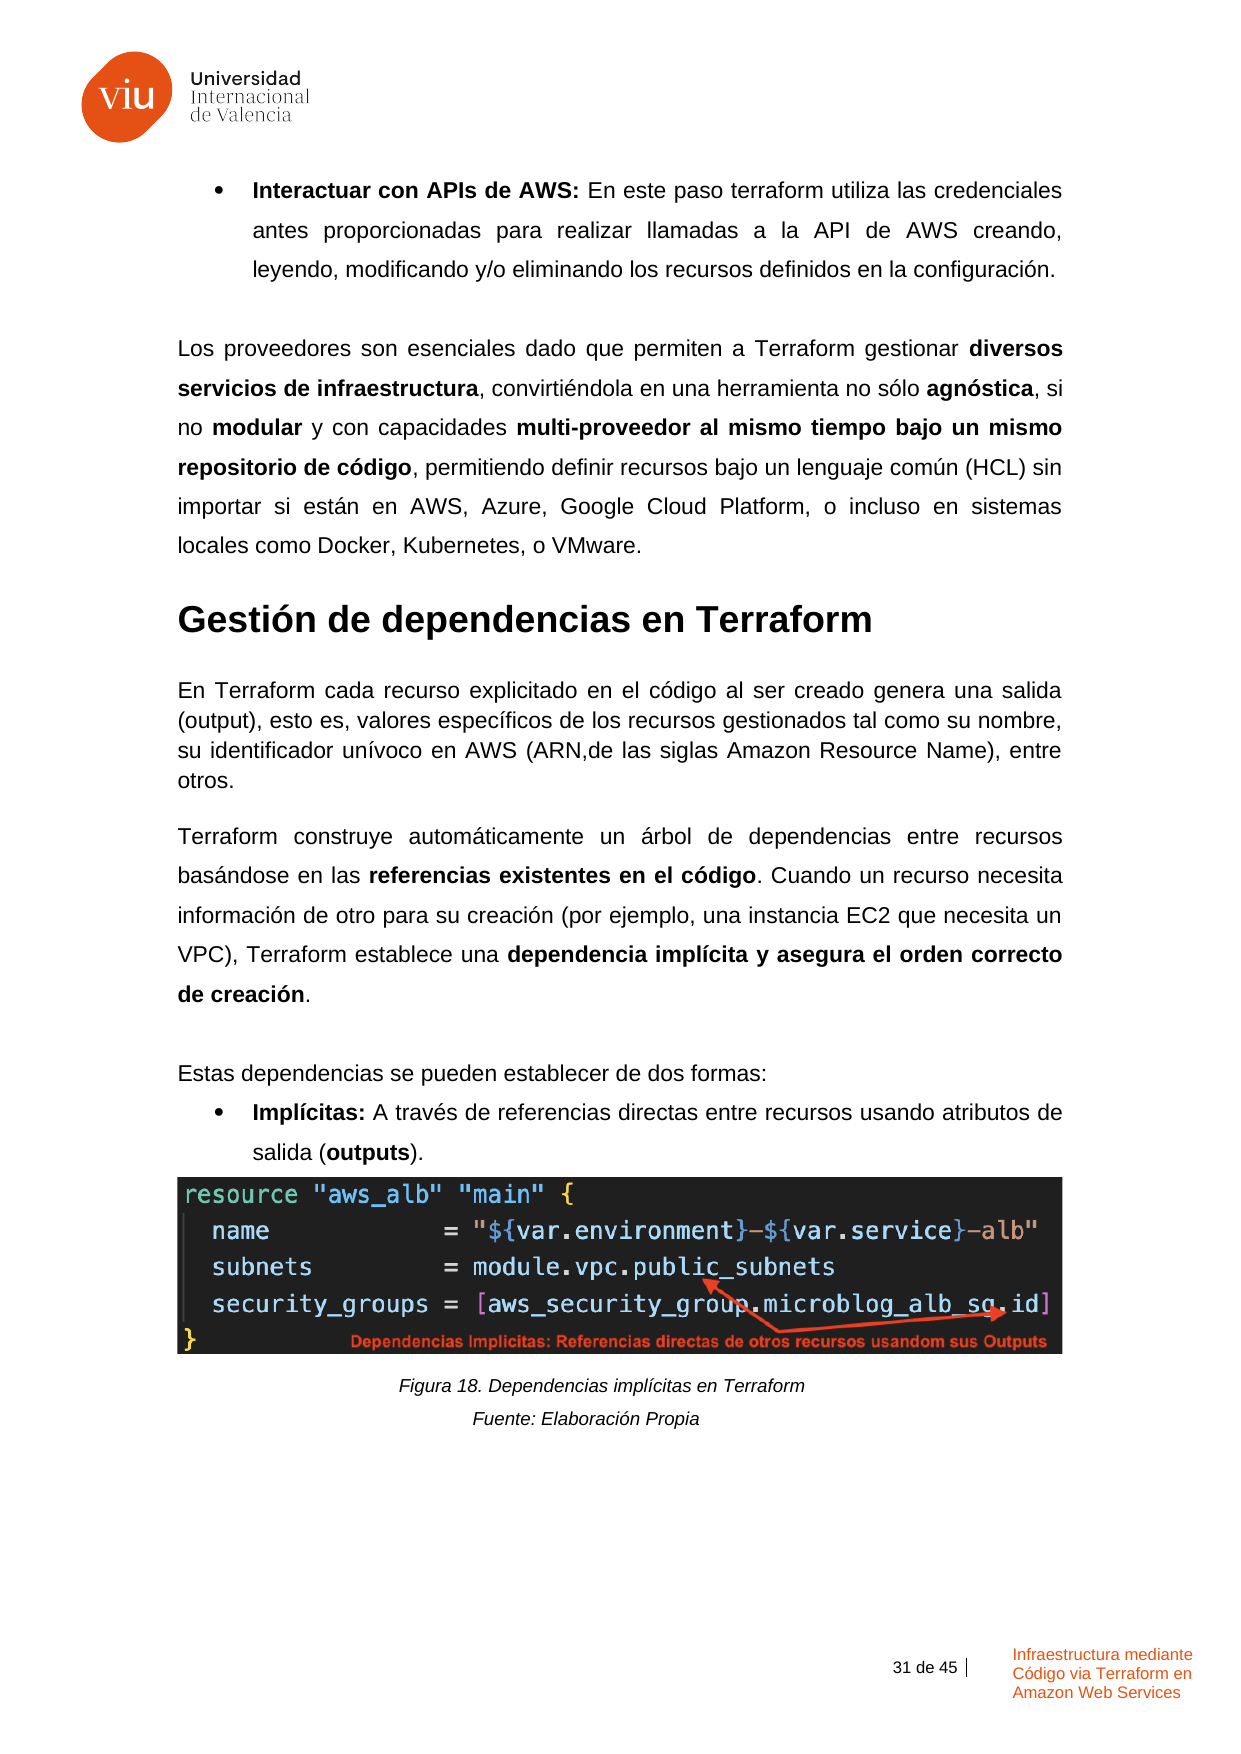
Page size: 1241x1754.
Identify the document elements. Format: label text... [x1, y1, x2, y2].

picture [60, 29, 330, 165]
picture [177, 1177, 1063, 1354]
text Estas dependencias se pueden establecer de dos formas: [177, 1059, 1063, 1086]
text Los proveedores son esenciales dado que permiten a Terraform gestionar diversos servicios de infraestructura, convirtiéndola en una herramienta no sólo agnóstica, si no modular y con capacidades multi-proveedor al mismo tiempo bajo un mismo repositorio de código, permitiendo definir recursos bajo un lenguaje común (HCL) sin importar si están en AWS, Azure, Google Cloud Platform, o incluso en sistemas locales como Docker, Kubernetes, o VMware. [177, 335, 1063, 559]
text Figura 18. Dependencias implícitas en Terraform [325, 1375, 1063, 1397]
text En Terraform cada recurso explicitado en el código al ser creado genera una salida (output), esto es, valores específicos de los recursos gestionados tal como su nombre, su identificador unívoco en AWS (ARN,de las siglas Amazon Resource Name), entre otros. [177, 677, 1063, 794]
text Terraform construye automáticamente un árbol de dependencias entre recursos basándose en las referencias existentes en el código. Cuando un recurso necesita información de otro para su creación (por ejemplo, una instancia EC2 que necesita un VPC), Terraform establece una dependencia implícita y asegura el orden correcto de creación. [177, 823, 1063, 1007]
text Fuente: Elaboración Propia [178, 1408, 1063, 1429]
text Gestión de dependencias en Terraform [177, 597, 1063, 640]
list Implícitas: A través de referencias directas entre recursos usando atributos de salida (outputs). [215, 1099, 1063, 1165]
list Interactuar con APIs de AWS: En este paso terraform utiliza las credenciales antes proporcionadas para realizar llamadas a la API de AWS creando, leyendo, modificando y/o eliminando los recursos definidos en la configuración. [215, 177, 1063, 282]
